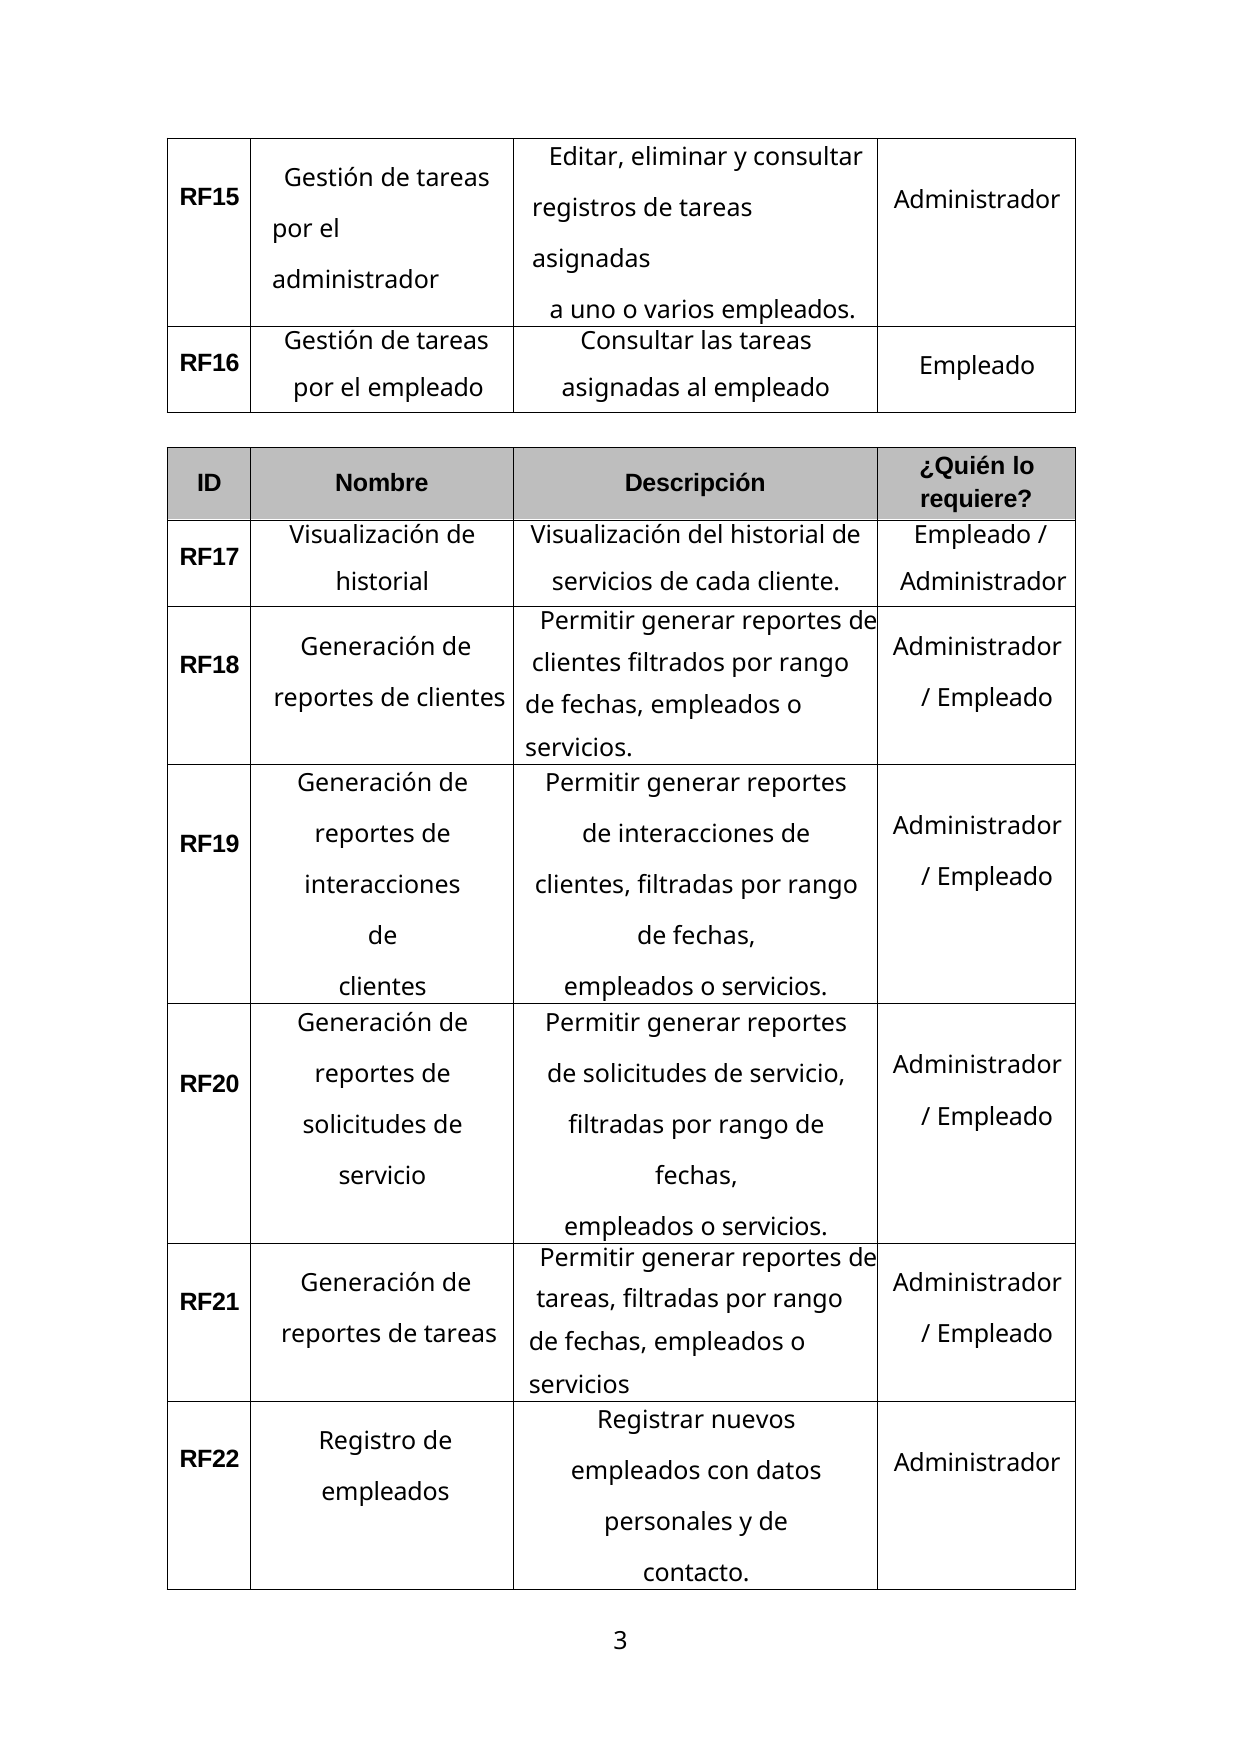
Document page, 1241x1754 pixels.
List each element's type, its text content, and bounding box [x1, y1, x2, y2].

table_cell Permitir generar reportes de tareas, filtradas por rango de fechas, empleados o servicios [514, 1244, 877, 1401]
table_header Descripción [514, 448, 877, 519]
table_cell Administrador / Empleado [878, 607, 1075, 764]
table_cell Administrador [878, 139, 1075, 326]
table_cell Administrador / Empleado [878, 1004, 1075, 1242]
table_cell Visualización del historial de servicios de cada cliente. [514, 521, 877, 606]
table_cell Permitir generar reportes de solicitudes de servicio, filtradas por rango de fechas, empleados o servicios. [514, 1004, 877, 1242]
table_cell Registrar nuevos empleados con datos personales y de contacto. [514, 1402, 877, 1589]
table_cell Consultar las tareas asignadas al empleado [514, 327, 877, 412]
table_cell Generación de reportes de tareas [251, 1244, 513, 1401]
table_cell Registro de empleados [251, 1402, 513, 1589]
table_cell Gestión de tareas por el administrador [251, 139, 513, 326]
table_cell RF16 [168, 327, 250, 412]
table_cell Permitir generar reportes de interacciones de clientes, filtradas por rango de fechas, empleados o servicios. [514, 765, 877, 1003]
table_cell Generación de reportes de solicitudes de servicio [251, 1004, 513, 1242]
table_cell Administrador / Empleado [878, 765, 1075, 1003]
table_cell RF22 [168, 1402, 250, 1589]
table_cell RF19 [168, 765, 250, 1003]
table_cell RF20 [168, 1004, 250, 1242]
table_cell Administrador / Empleado [878, 1244, 1075, 1401]
table_cell Gestión de tareas por el empleado [251, 327, 513, 412]
table_cell Generación de reportes de clientes [251, 607, 513, 764]
table_cell RF17 [168, 521, 250, 606]
table_cell RF15 [168, 139, 250, 326]
table_header ¿Quién lo requiere? [878, 448, 1075, 519]
table_header ID [168, 448, 250, 519]
table_cell Visualización de historial [251, 521, 513, 606]
table_header Nombre [251, 448, 513, 519]
table_cell RF21 [168, 1244, 250, 1401]
table_cell Editar, eliminar y consultar registros de tareas asignadas a uno o varios empleados. [514, 139, 877, 326]
table_cell Administrador [878, 1402, 1075, 1589]
table_cell Permitir generar reportes de clientes filtrados por rango de fechas, empleados o servicios. [514, 607, 877, 764]
table_cell Empleado / Administrador [878, 521, 1075, 606]
table_cell Generación de reportes de interacciones de clientes [251, 765, 513, 1003]
table_cell RF18 [168, 607, 250, 764]
table_cell Empleado [878, 327, 1075, 412]
